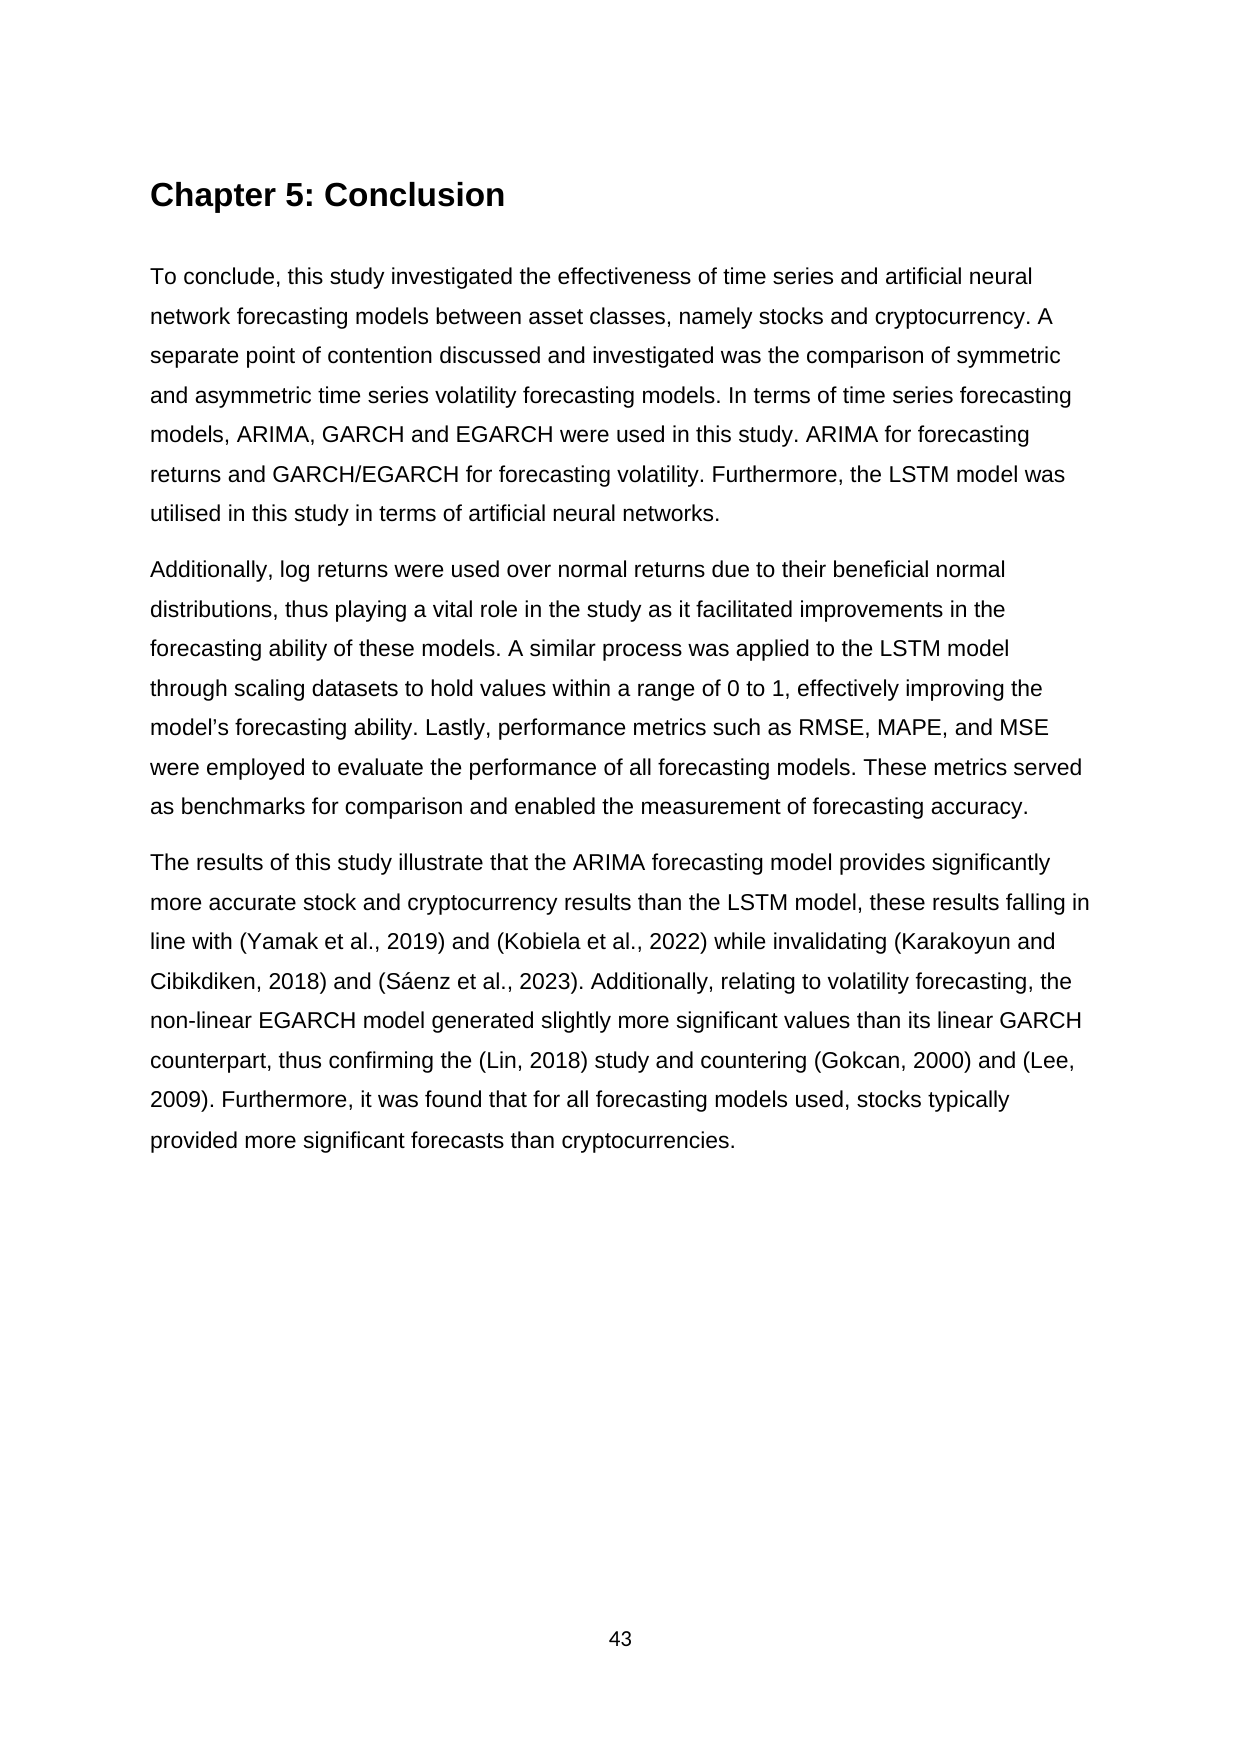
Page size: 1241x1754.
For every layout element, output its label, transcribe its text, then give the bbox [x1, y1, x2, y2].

text The results of this study illustrate that the ARIMA forecasting model provides significantly more accurate stock and cryptocurrency results than the LSTM model, these results falling in line with (Yamak et al., 2019) and (Kobiela et al., 2022) while invalidating (Karakoyun and Cibikdiken, 2018) and (Sáenz et al., 2023). Additionally, relating to volatility forecasting, the non-linear EGARCH model generated slightly more significant values than its linear GARCH counterpart, thus confirming the (Lin, 2018) study and countering (Gokcan, 2000) and (Lee, 2009). Furthermore, it was found that for all forecasting models used, stocks typically provided more significant forecasts than cryptocurrencies. [150, 849, 1090, 1154]
text Additionally, log returns were used over normal returns due to their beneficial normal distributions, thus playing a vital role in the study as it facilitated improvements in the forecasting ability of these models. A similar process was applied to the LSTM model through scaling datasets to hold values within a range of 0 to 1, effectively improving the model’s forecasting ability. Lastly, performance metrics such as RMSE, MAPE, and MSE were employed to evaluate the performance of all forecasting models. These metrics served as benchmarks for comparison and enabled the measurement of forecasting accuracy. [150, 556, 1090, 819]
text To conclude, this study investigated the effectiveness of time series and artificial neural network forecasting models between asset classes, namely stocks and cryptocurrency. A separate point of contention discussed and investigated was the comparison of symmetric and asymmetric time series volatility forecasting models. In terms of time series forecasting models, ARIMA, GARCH and EGARCH were used in this study. ARIMA for forecasting returns and GARCH/EGARCH for forecasting volatility. Furthermore, the LSTM model was utilised in this study in terms of artificial neural networks. [150, 263, 1090, 527]
subtitle Chapter 5: Conclusion [150, 175, 1090, 213]
